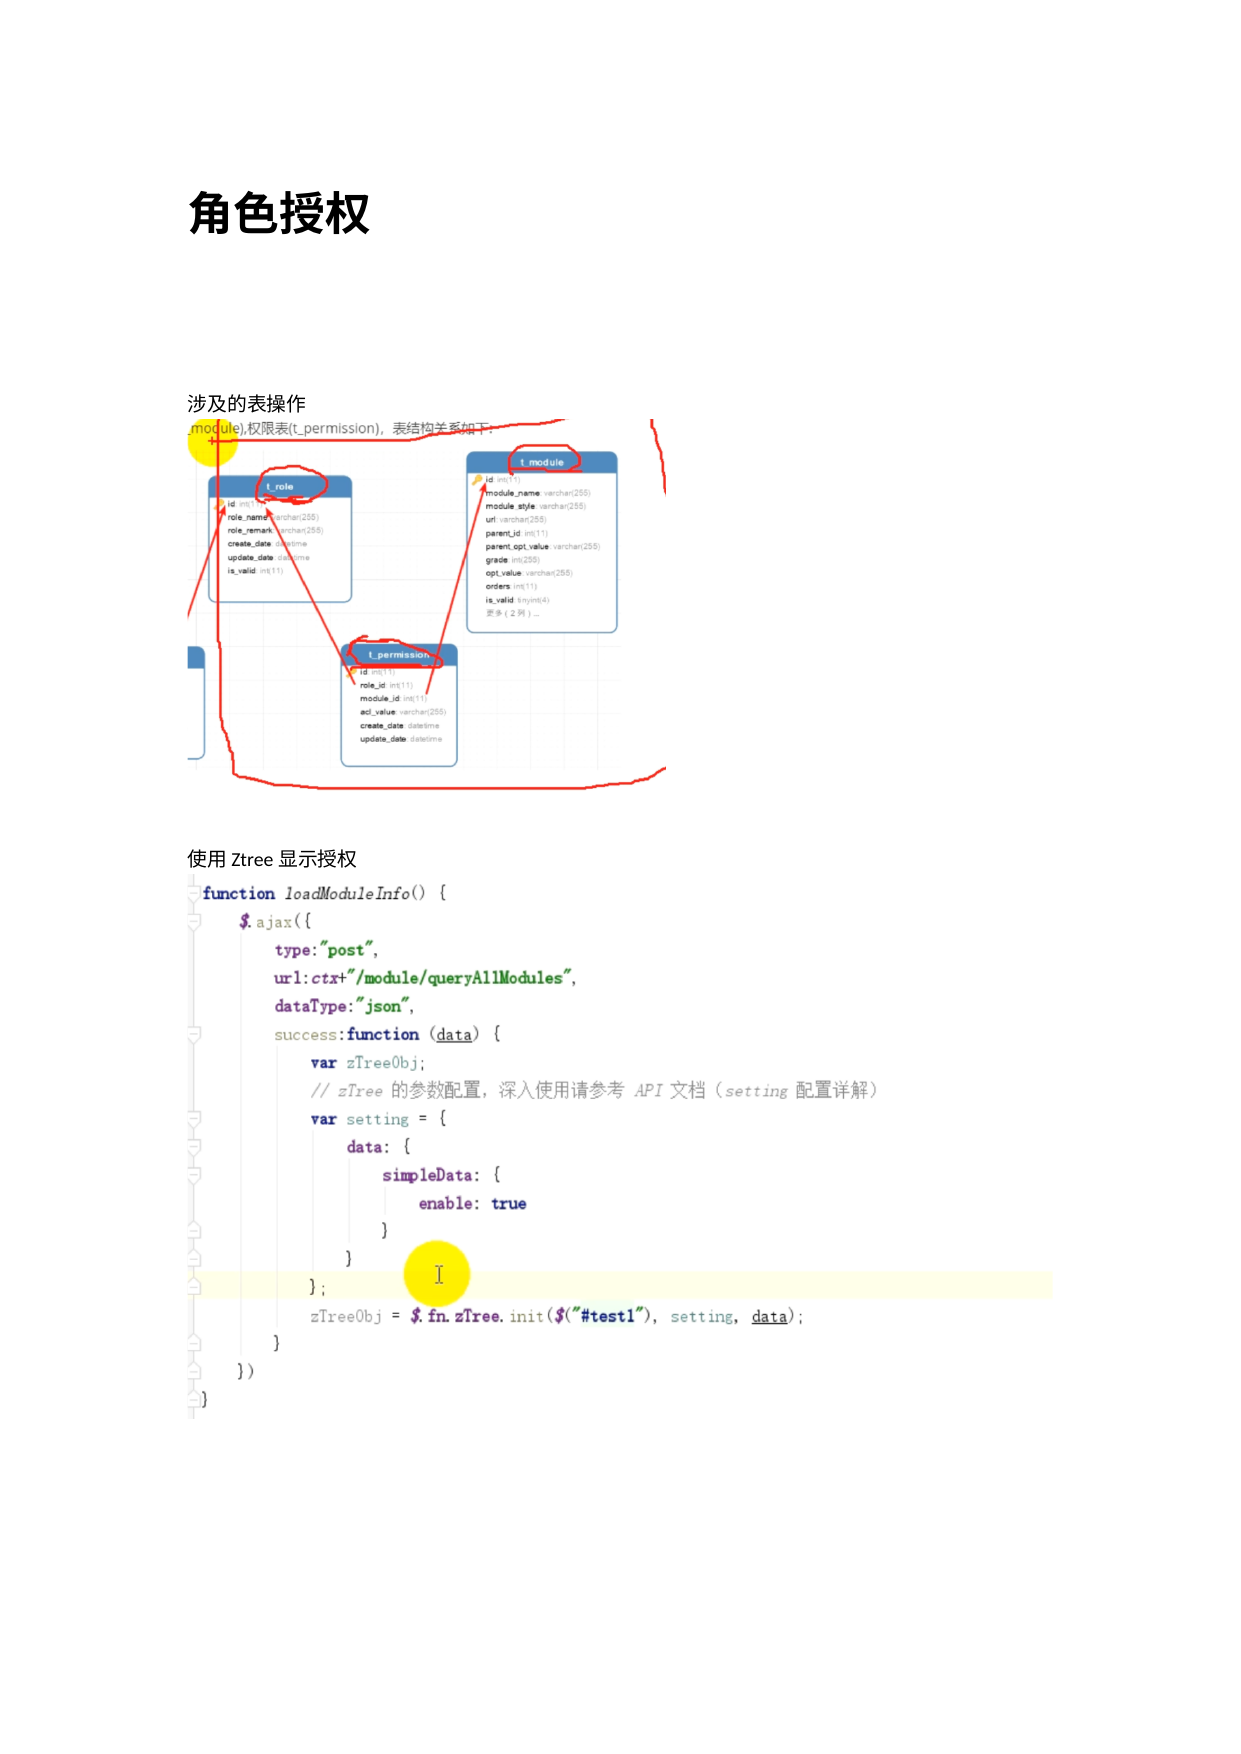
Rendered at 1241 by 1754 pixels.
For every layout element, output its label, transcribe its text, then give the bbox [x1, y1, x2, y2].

picture [187, 874, 1053, 1419]
subtitle 角色授权 [187, 162, 1053, 259]
text 涉及的表操作 [187, 387, 1053, 419]
picture [187, 419, 666, 793]
text 使用Ztree 显示授权 [187, 842, 1053, 874]
